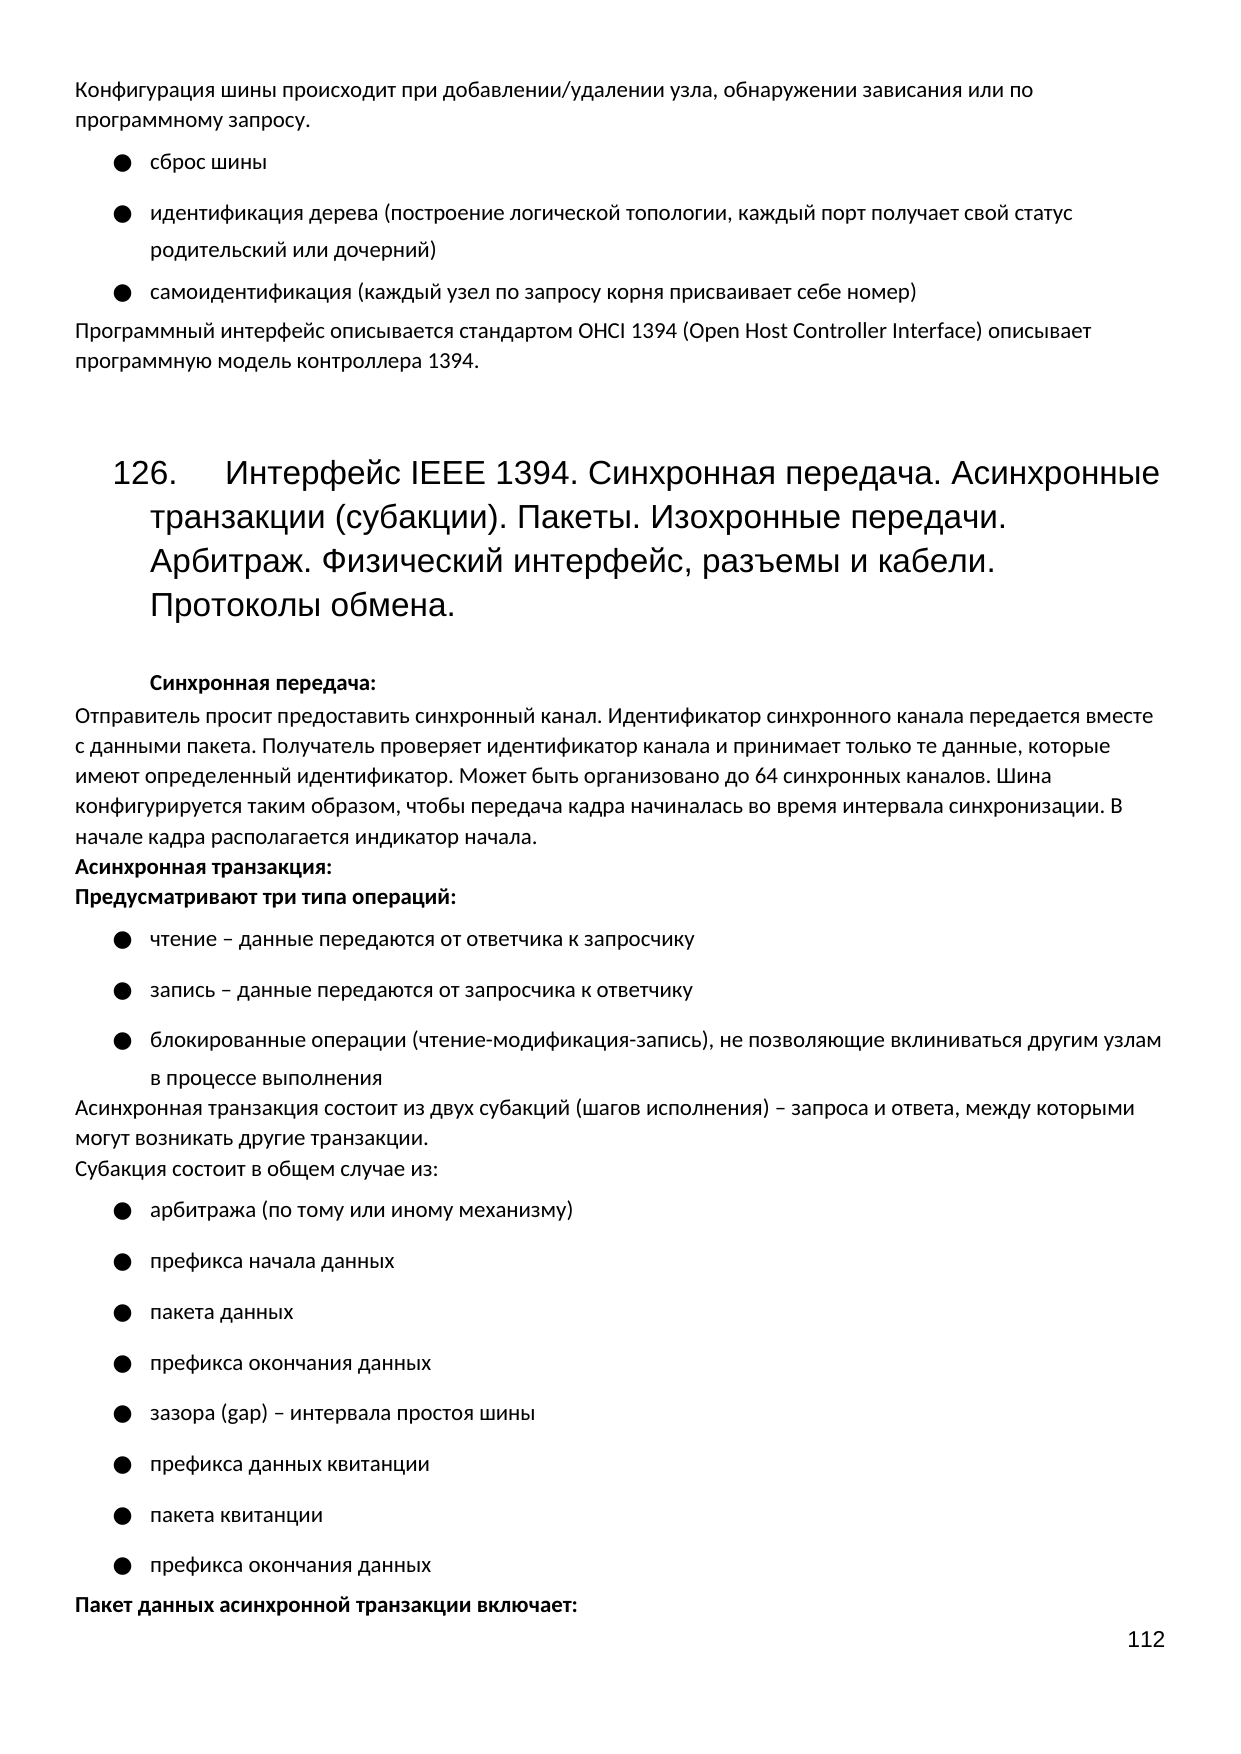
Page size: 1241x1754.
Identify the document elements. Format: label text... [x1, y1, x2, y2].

subtitle Интерфейс IEEE 1394. Синхронная передача. Асинхронные транзакции (субакции). Пакеты. Изохронные передачи. Арбитраж. Физический интерфейс, разъемы и кабели. Протоколы обмена. [112, 453, 1165, 624]
list префикса начала данных [112, 1234, 1165, 1282]
text Пакет данных асинхронной транзакции включает: [75, 1590, 1165, 1618]
text Субакция состоит в общем случае из: [75, 1154, 1165, 1182]
list самоидентификация (каждый узел по запросу корня присваивает себе номер) [112, 266, 1165, 312]
list чтение – данные передаются от ответчика к запросчику [112, 912, 1165, 959]
list пакета квитанции [112, 1488, 1165, 1535]
text Конфигурация шины происходит при добавлении/удалении узла, обнаружении зависания или по программному запросу. [75, 75, 1165, 133]
list префикса данных квитанции [112, 1437, 1165, 1484]
list пакета данных [112, 1285, 1165, 1332]
list идентификация дерева (построение логической топологии, каждый порт получает свой статус родительский или дочерний) [112, 186, 1165, 263]
list зазора (gap) – интервала простоя шины [112, 1387, 1165, 1434]
text Отправитель просит предоставить синхронный канал. Идентификатор синхронного канала передается вместе с данными пакета. Получатель проверяет идентификатор канала и принимает только те данные, которые имеют определенный идентификатор. Может быть организовано до 64 синхронных каналов. Шина конфигурируется таким образом, чтобы передача кадра начиналась во время интервала синхронизации. В начале кадра располагается индикатор начала. [75, 701, 1165, 850]
text Асинхронная транзакция состоит из двух субакций (шагов исполнения) – запроса и ответа, между которыми могут возникать другие транзакции. [75, 1093, 1165, 1151]
text Программный интерфейс описывается стандартом OHCI 1394 (Open Host Controller Interface) описывает программную модель контроллера 1394. [75, 316, 1165, 374]
text Асинхронная транзакция: [75, 852, 1165, 880]
list префикса окончания данных [112, 1539, 1165, 1586]
list запись – данные передаются от запросчика к ответчику [112, 963, 1165, 1010]
list префикса окончания данных [112, 1336, 1165, 1383]
text Предусматривают три типа операций: [75, 882, 1165, 910]
list сброс шины [112, 135, 1165, 182]
text Синхронная передача: [75, 668, 1165, 696]
list блокированные операции (чтение-модификация-запись), не позволяющие вклиниваться другим узлам в процессе выполнения [112, 1014, 1165, 1091]
list арбитража (по тому или иному механизму) [112, 1184, 1165, 1231]
